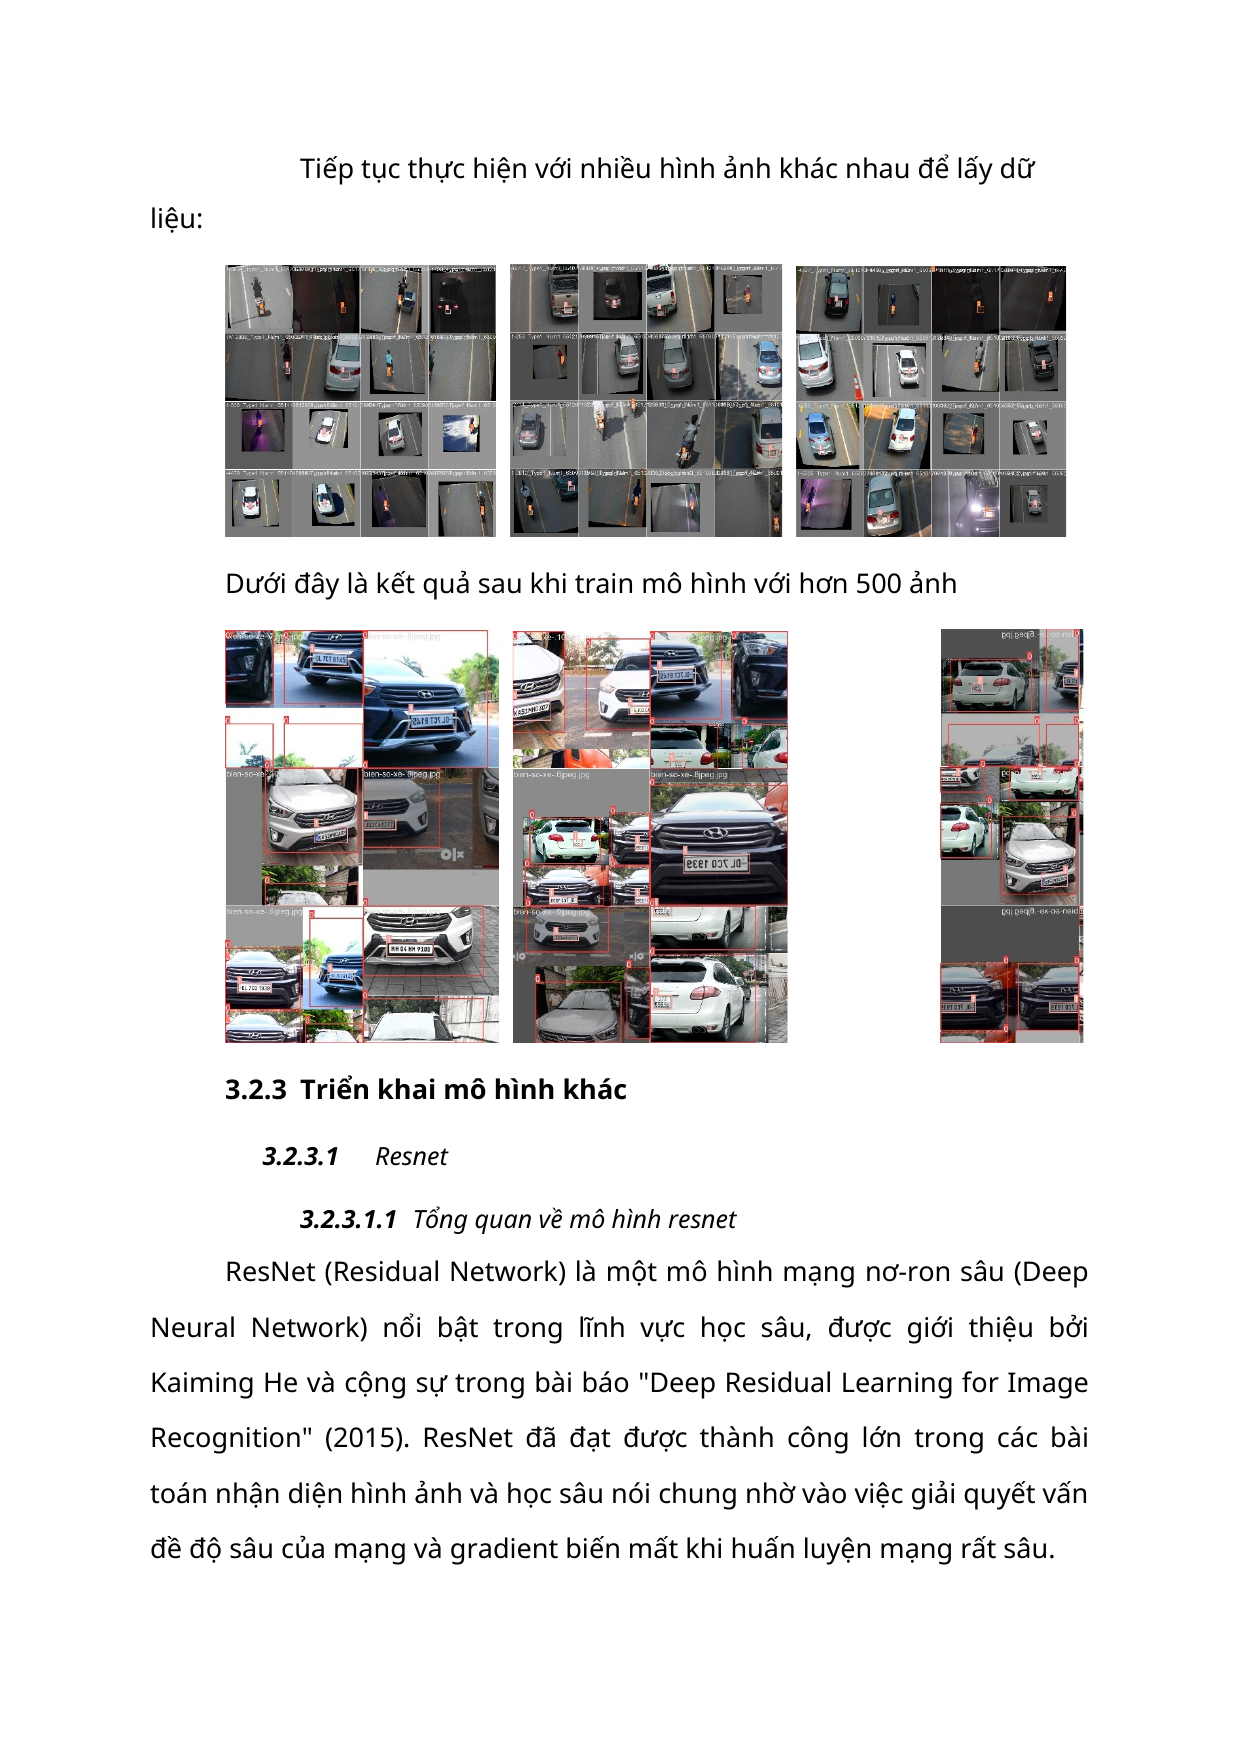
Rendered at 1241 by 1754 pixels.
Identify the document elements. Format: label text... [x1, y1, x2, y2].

picture [512, 631, 789, 1043]
picture [225, 630, 499, 1043]
list Triển khai mô hình khác [225, 1071, 1090, 1107]
picture [510, 264, 783, 537]
picture [796, 266, 1067, 537]
list Resnet [262, 1138, 1090, 1172]
picture [225, 265, 496, 537]
text Tiếp tục thực hiện với nhiều hình ảnh khác nhau để lấy dữ liệu: [150, 150, 1090, 237]
text ResNet (Residual Network) là một mô hình mạng nơ-ron sâu (Deep Neural Network) nổi bật trong lĩnh vực học sâu, được giới thiệu bởi Kaiming He và cộng sự trong bài báo "Deep Residual Learning for Image Recognition" (2015). ResNet đã đạt được thành công lớn trong các bài toán nhận diện hình ảnh và học sâu nói chung nhờ vào việc giải quyết vấn đề độ sâu của mạng và gradient biến mất khi huấn luyện mạng rất sâu. [150, 1253, 1090, 1566]
picture [802, 629, 1084, 1043]
list Tổng quan về mô hình resnet [300, 1202, 1090, 1236]
text Dưới đây là kết quả sau khi train mô hình với hơn 500 ảnh [150, 564, 1090, 601]
